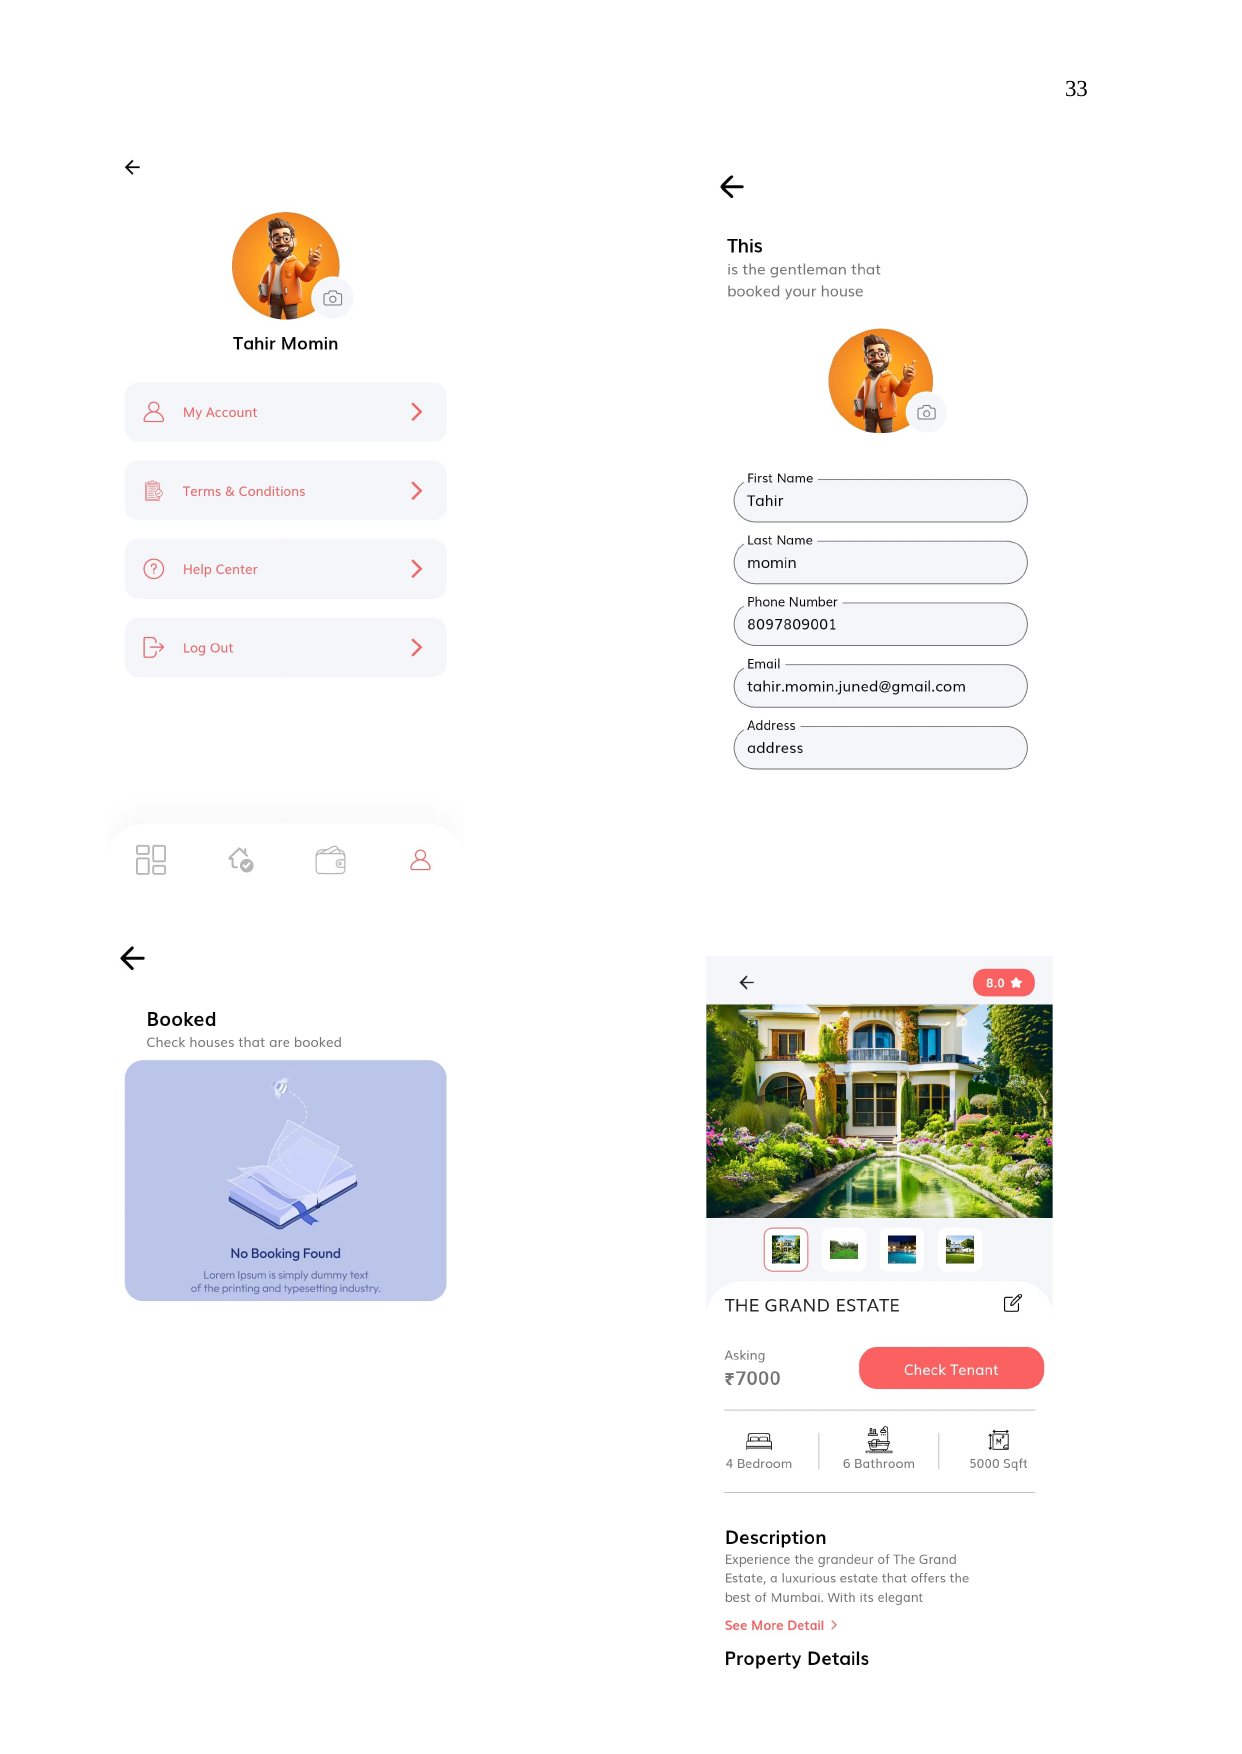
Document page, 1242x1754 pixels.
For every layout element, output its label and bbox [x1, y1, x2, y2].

picture [706, 956, 1053, 1685]
picture [706, 161, 1055, 895]
picture [106, 932, 464, 1685]
picture [106, 141, 464, 895]
